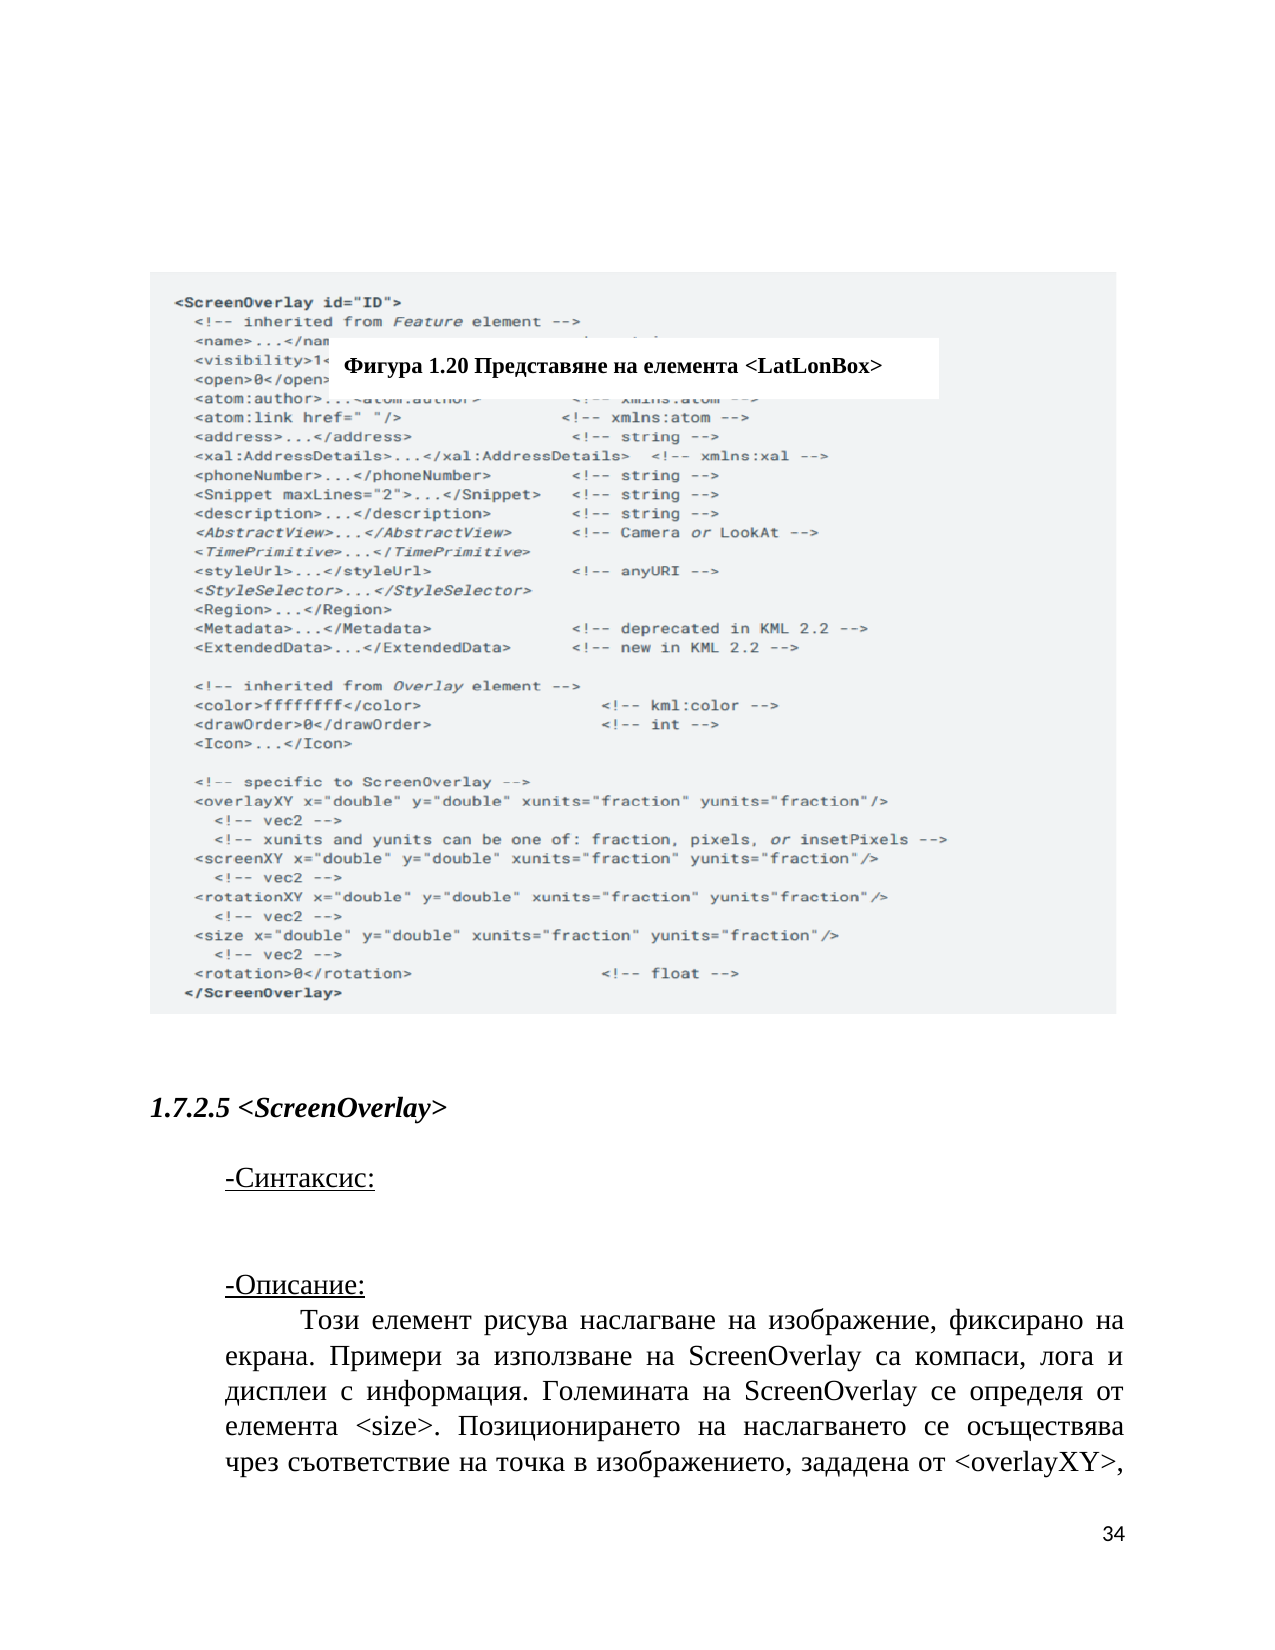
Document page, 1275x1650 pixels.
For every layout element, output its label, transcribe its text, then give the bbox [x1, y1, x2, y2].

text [225, 1301, 1125, 1478]
picture [150, 272, 1117, 1014]
subtitle 1.7.2.5 <ScreenOverlay> [150, 1089, 1125, 1124]
text -Синтаксис: [150, 1159, 1125, 1195]
text -Описание: [150, 1266, 1125, 1301]
